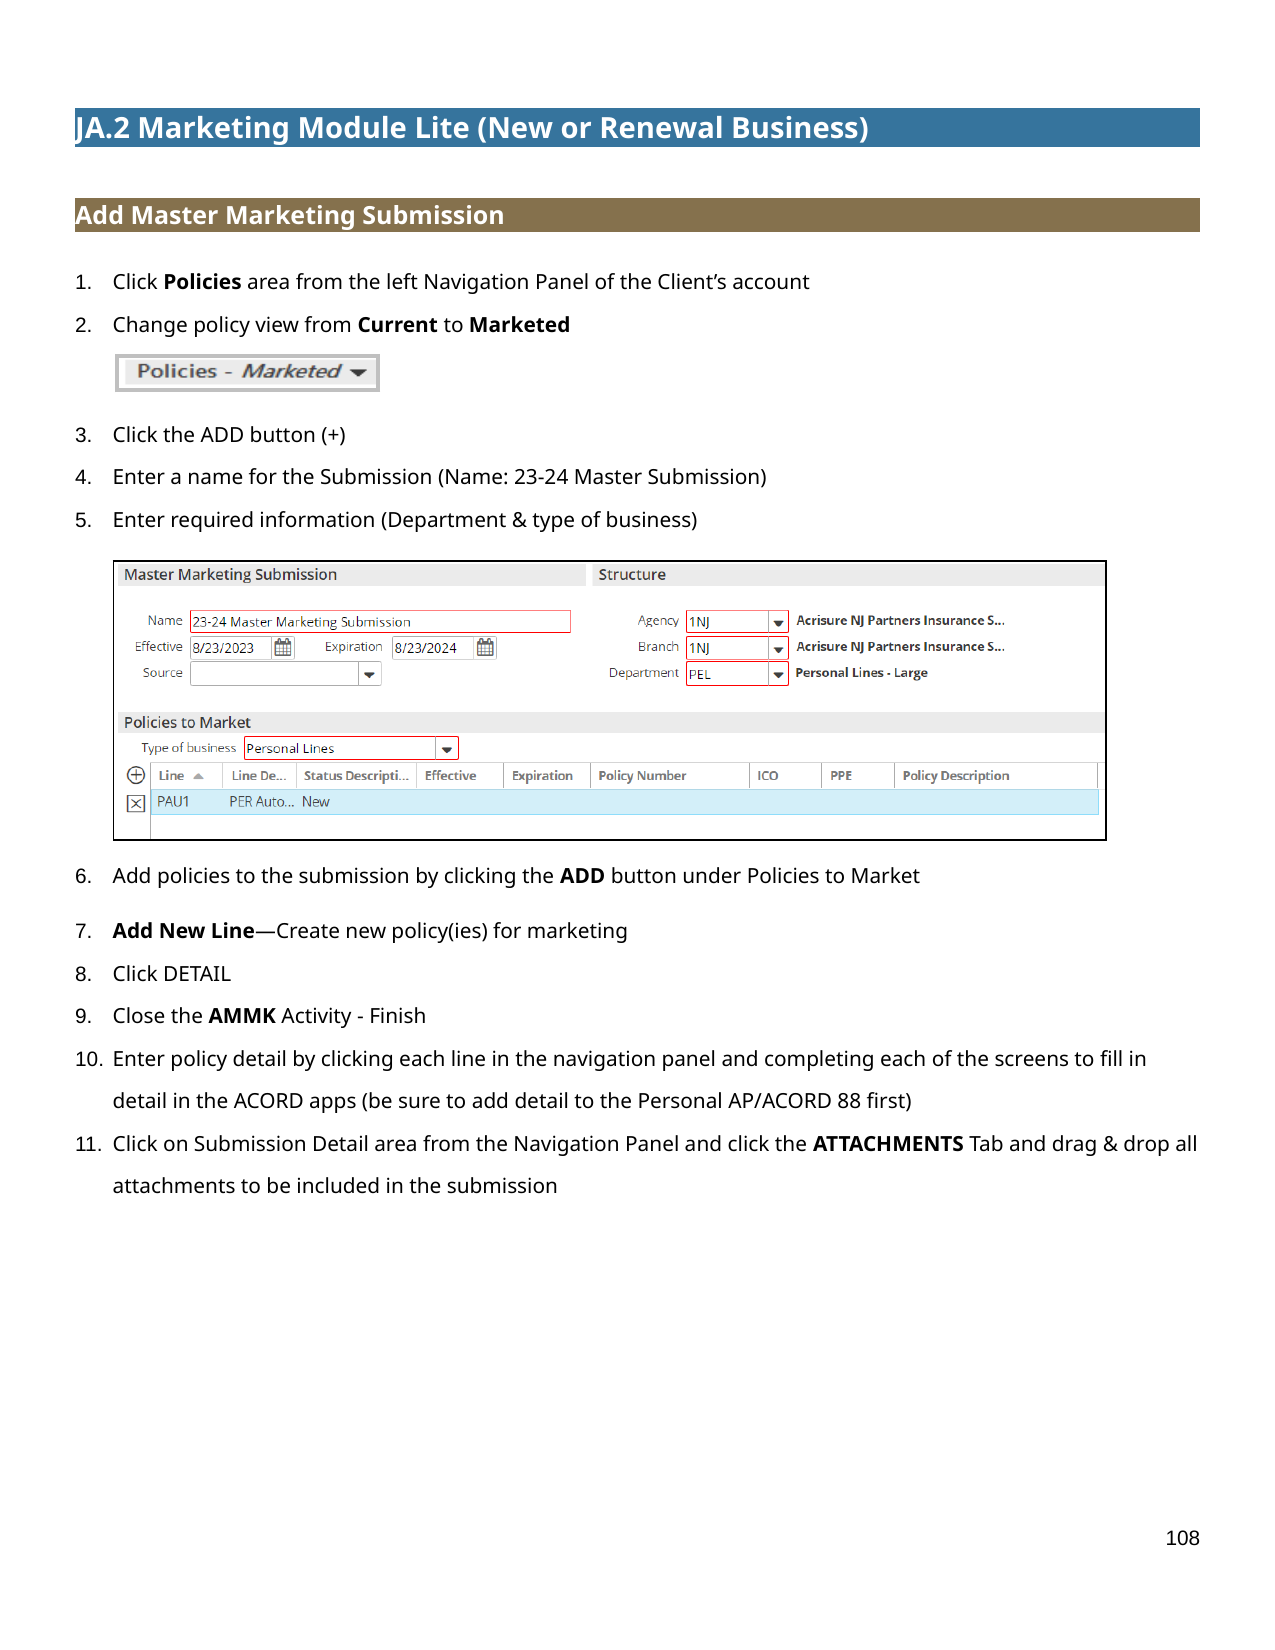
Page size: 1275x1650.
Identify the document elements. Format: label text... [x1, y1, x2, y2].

list Enter a name for the Submission (Name: 23-24 Master Submission) [75, 462, 1200, 491]
subtitle JA.2 Marketing Module Lite (New or Renewal Business) [75, 108, 1200, 147]
list Add policies to the submission by clicking the ADD button under Policies to Market [75, 861, 1200, 889]
subtitle Add Master Marketing Submission [75, 198, 1200, 232]
list Add New Line—Create new policy(ies) for marketing [75, 916, 1200, 944]
list Change policy view from Current to Marketed [75, 310, 1200, 338]
list Click on Submission Detail area from the Navigation Panel and click the ATTACHMENTS Tab and drag & drop all attachments to be included in the submission [75, 1129, 1200, 1200]
list Click Policies area from the left Navigation Panel of the Client’s account [75, 267, 1200, 296]
picture [114, 562, 1105, 839]
list Enter required information (Department & type of business) [75, 505, 1200, 533]
list Close the AMMK Activity - Finish [75, 1001, 1200, 1030]
picture [119, 358, 376, 388]
list Click the ADD button (+) [75, 420, 1200, 448]
list Enter policy detail by clicking each line in the navigation panel and completing each of the screens to fill in detail in the ACORD apps (be sure to add detail to the Personal AP/ACORD 88 first) [75, 1044, 1200, 1115]
list Click DETAIL [75, 959, 1200, 987]
